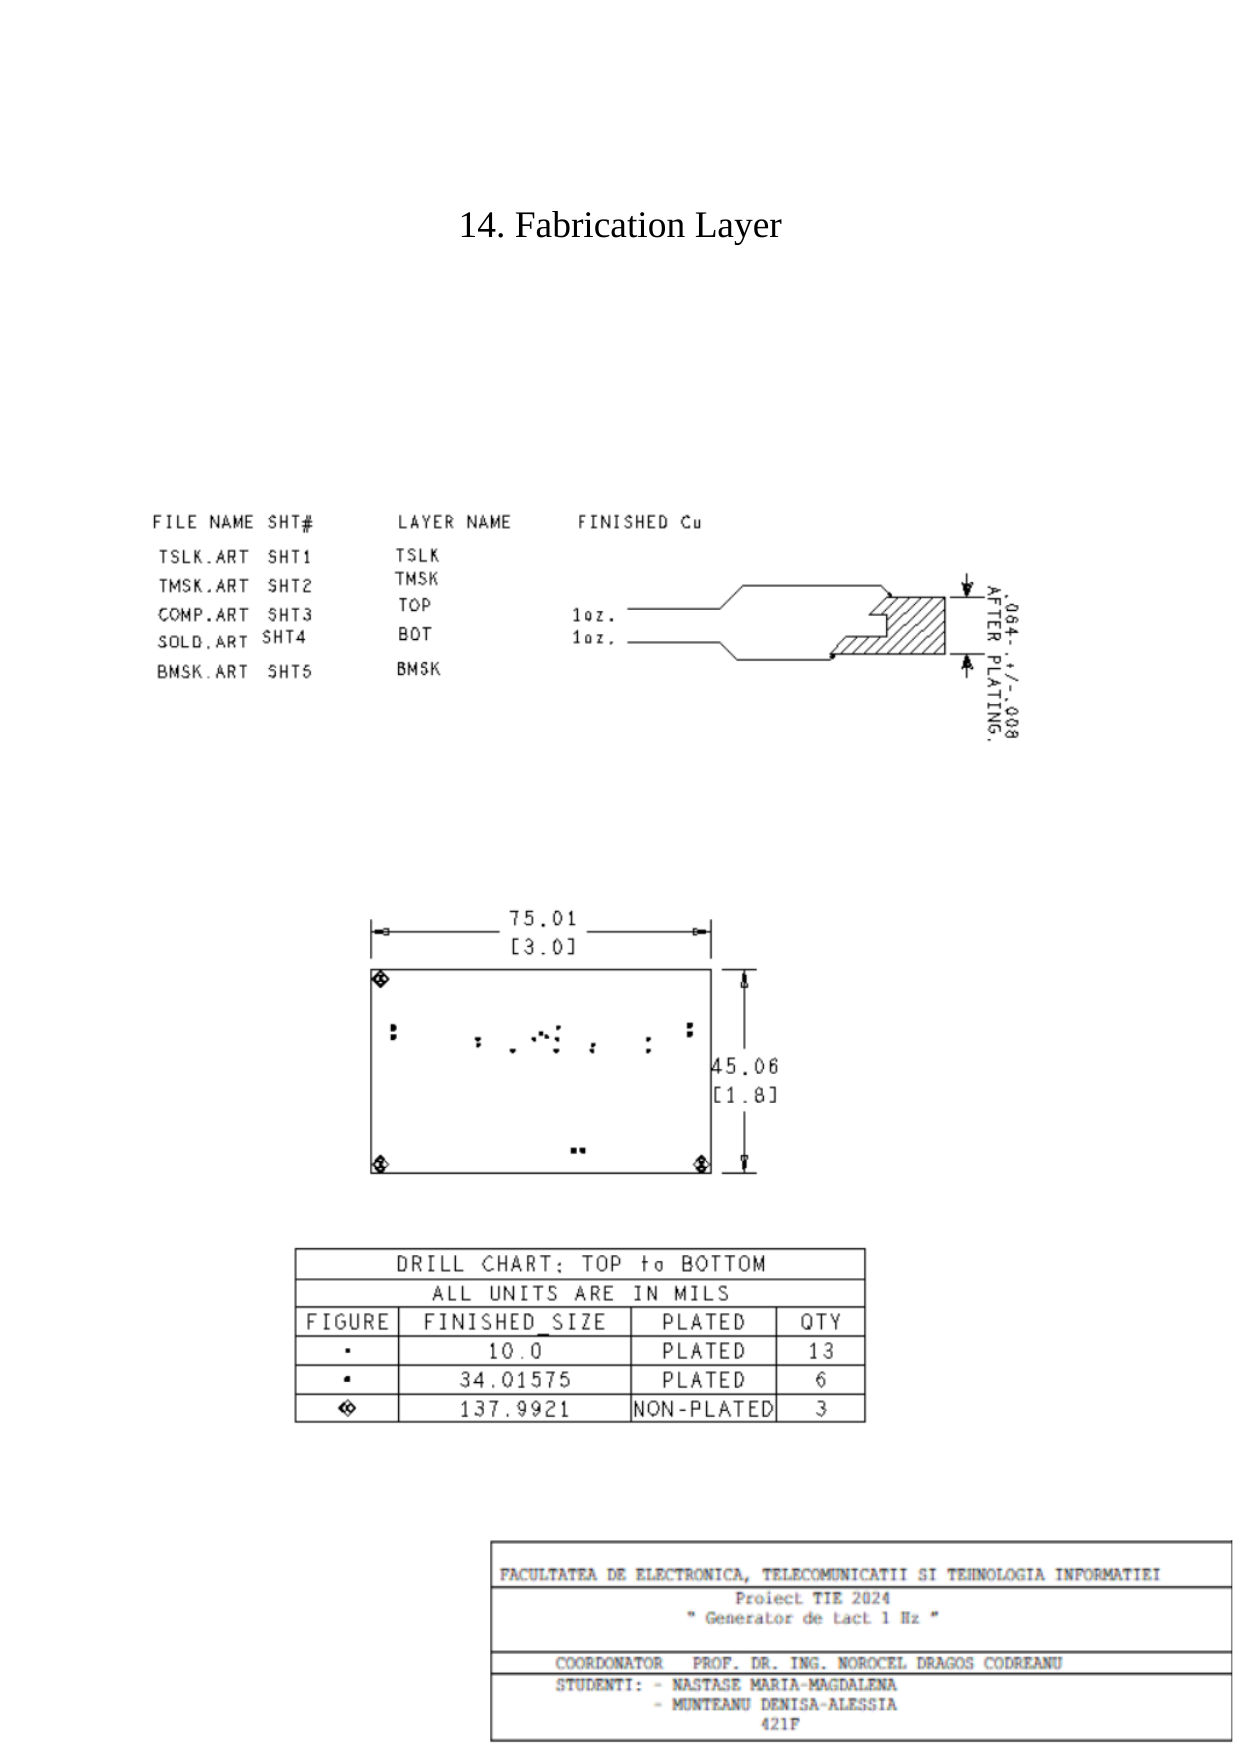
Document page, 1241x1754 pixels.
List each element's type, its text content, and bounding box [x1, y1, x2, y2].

text 14. Fabrication Layer [148, 203, 1093, 246]
picture [490, 1540, 1233, 1750]
picture [147, 490, 1070, 1432]
